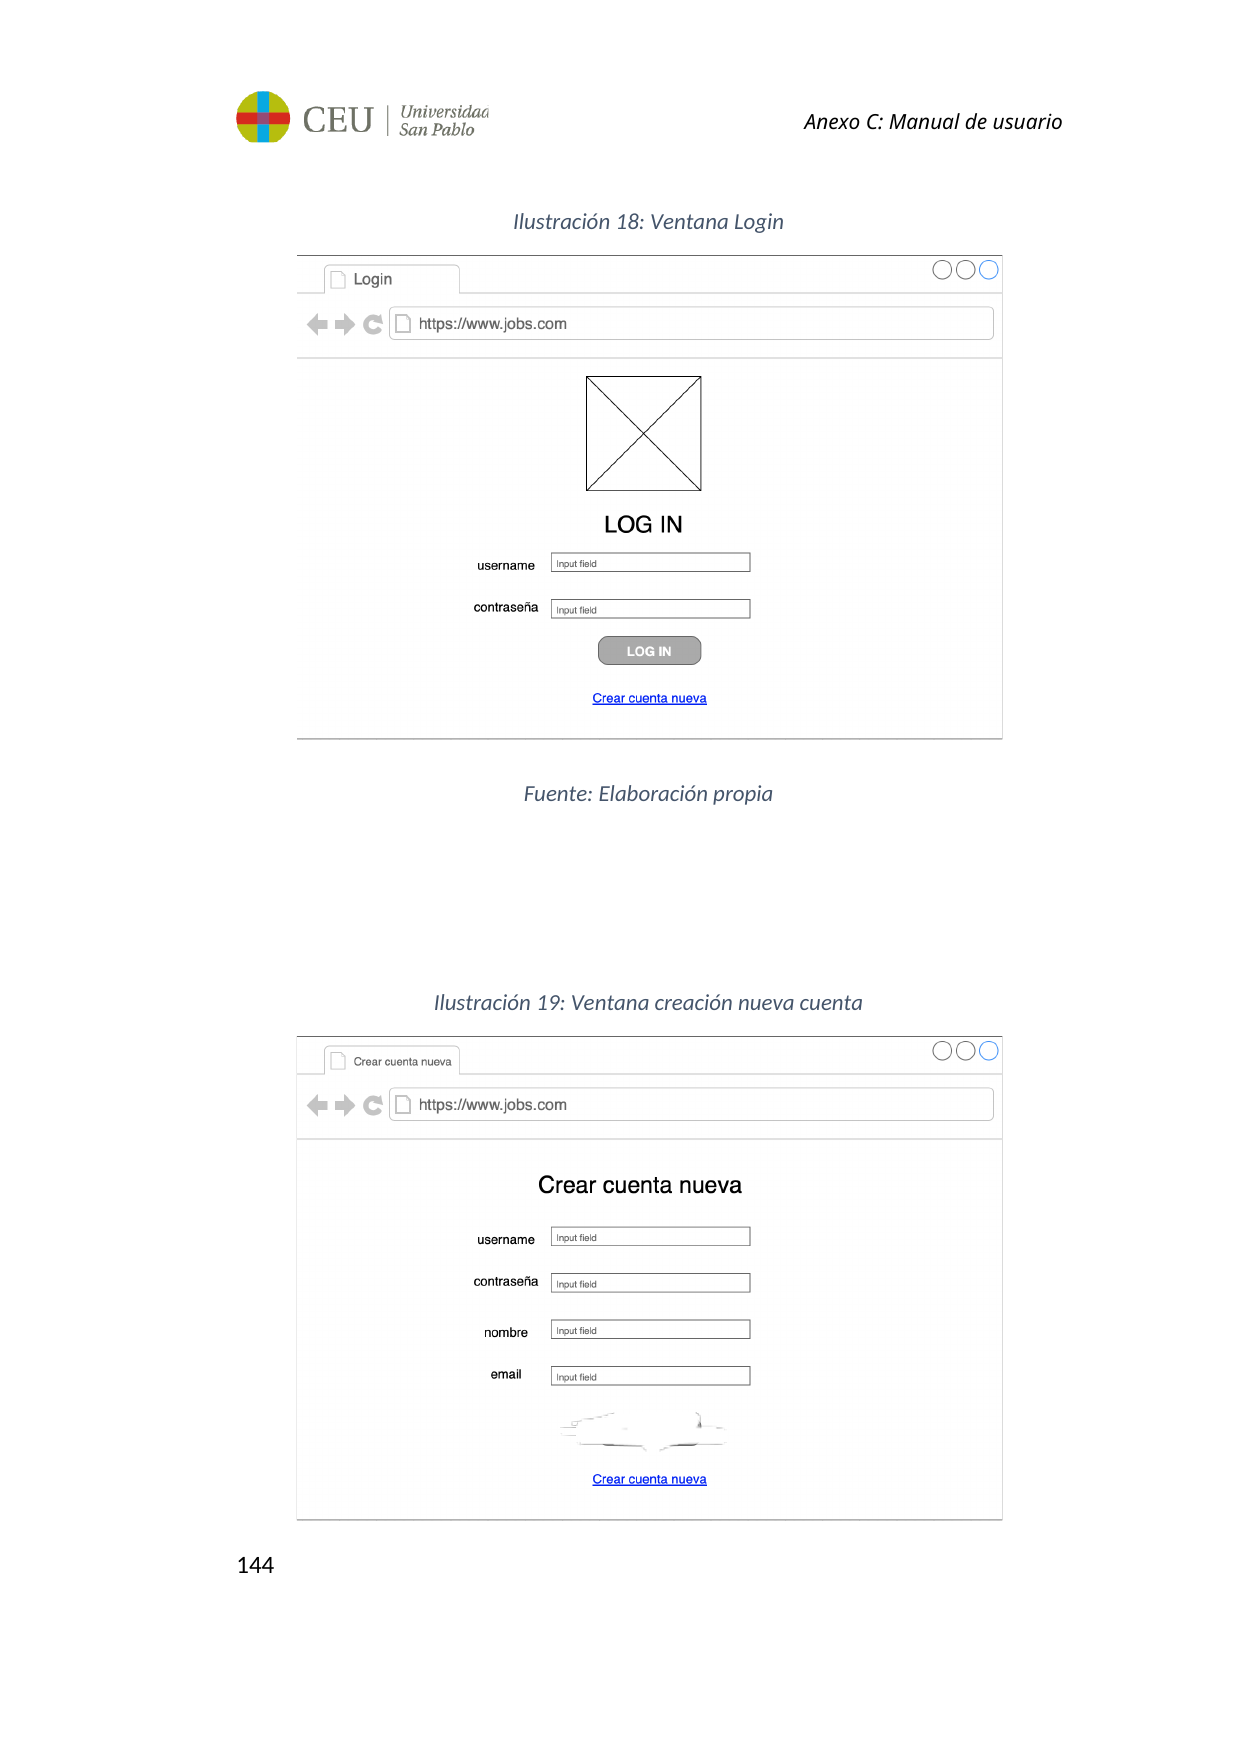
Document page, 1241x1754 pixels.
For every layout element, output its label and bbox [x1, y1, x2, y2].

picture [297, 255, 1003, 740]
picture [296, 1036, 1003, 1521]
picture [235, 89, 489, 143]
